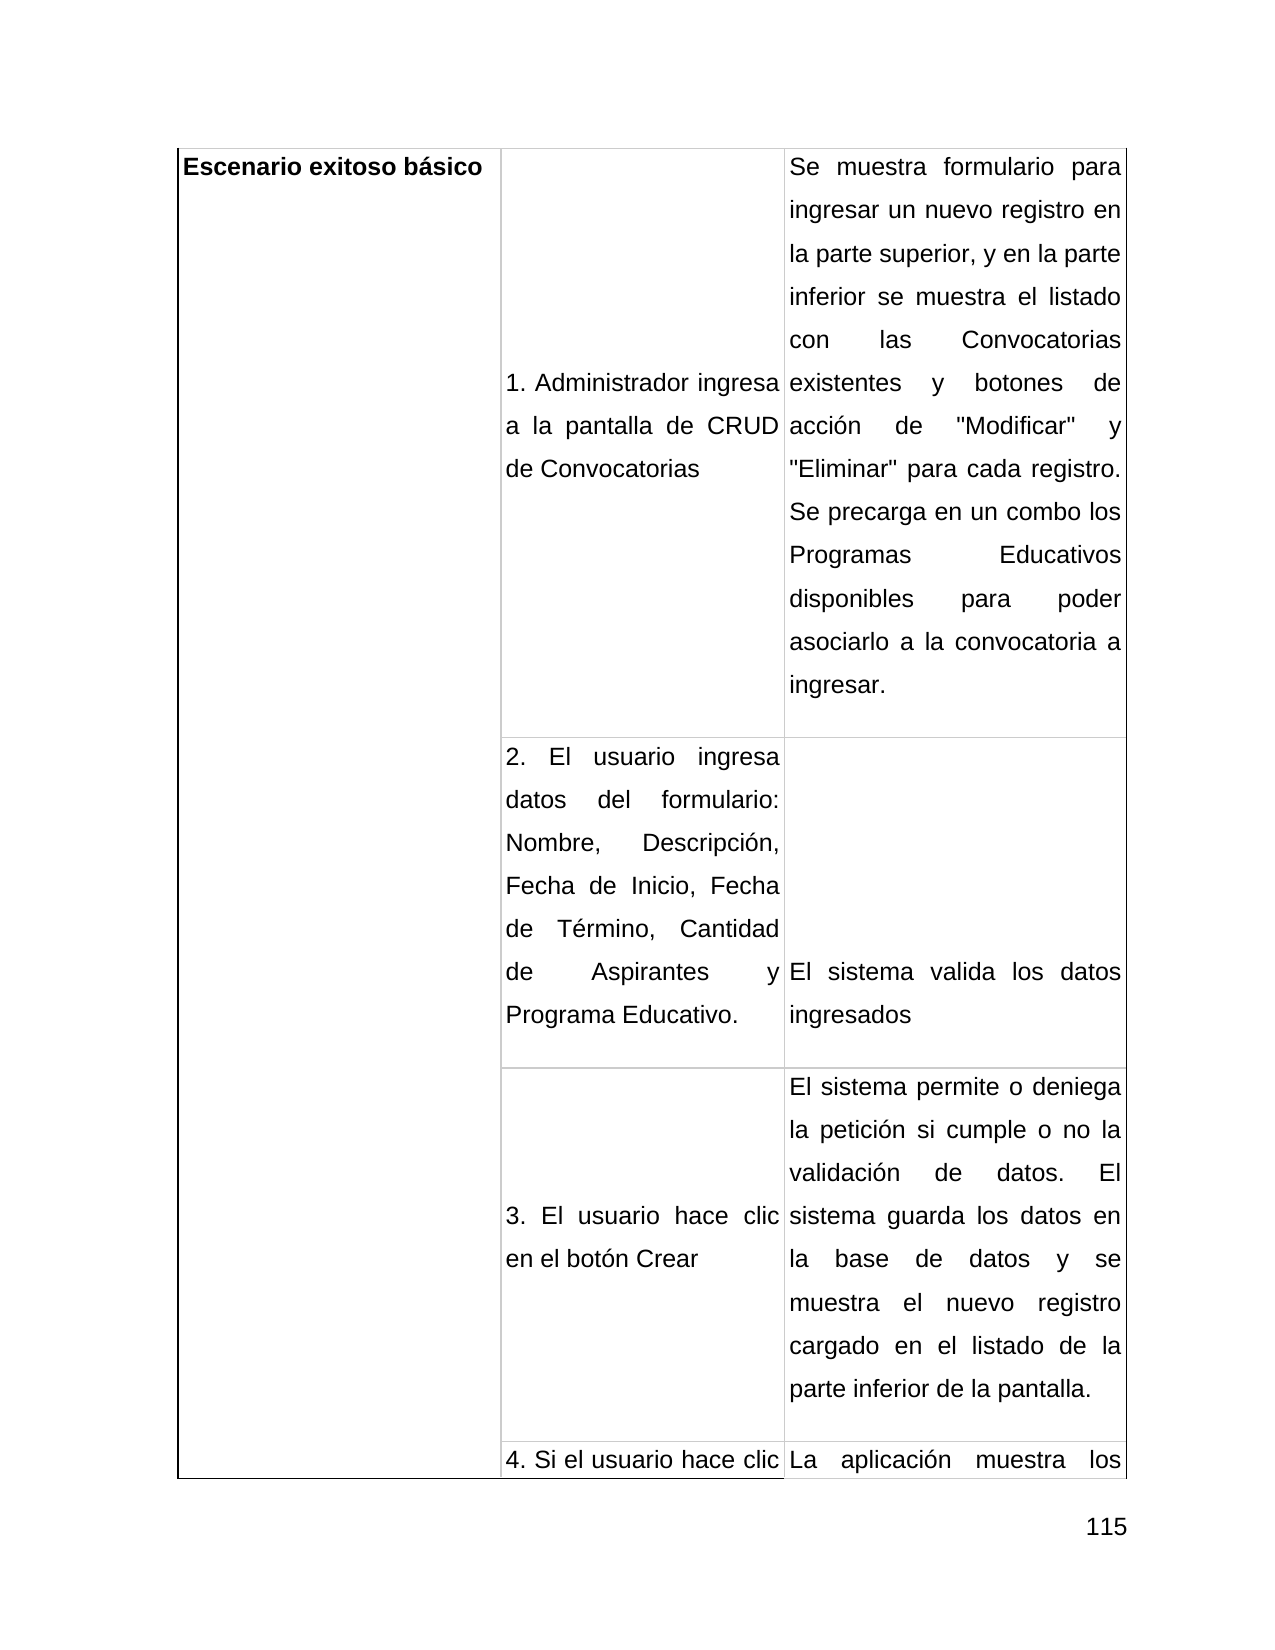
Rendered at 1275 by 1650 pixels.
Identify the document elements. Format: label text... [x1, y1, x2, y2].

table_cell Escenario exitoso básico [179, 149, 500, 1477]
table_cell Se muestra formulario para ingresar un nuevo registro en la parte superior, y en la parte inferior se muestra el listado con las Convocatorias existentes y botones de acción de "Modificar" y "Eliminar" para cada registro. Se precarga en un combo los Programas Educativos disponibles para poder asociarlo a la convocatoria a ingresar. [785, 149, 1126, 737]
table_cell El sistema valida los datos ingresados [785, 738, 1126, 1067]
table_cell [502, 1442, 784, 1477]
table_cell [785, 1442, 1126, 1477]
table_cell 2. El usuario ingresa datos del formulario: Nombre, Descripción, Fecha de Inicio, Fecha de Término, Cantidad de Aspirantes y Programa Educativo. [502, 738, 784, 1067]
table_cell 3. El usuario hace clic en el botón Crear [502, 1069, 784, 1441]
table_cell 1. Administrador ingresa a la pantalla de CRUD de Convocatorias [502, 149, 784, 737]
table_cell El sistema permite o deniega la petición si cumple o no la validación de datos. El sistema guarda los datos en la base de datos y se muestra el nuevo registro cargado en el listado de la parte inferior de la pantalla. [785, 1069, 1126, 1441]
